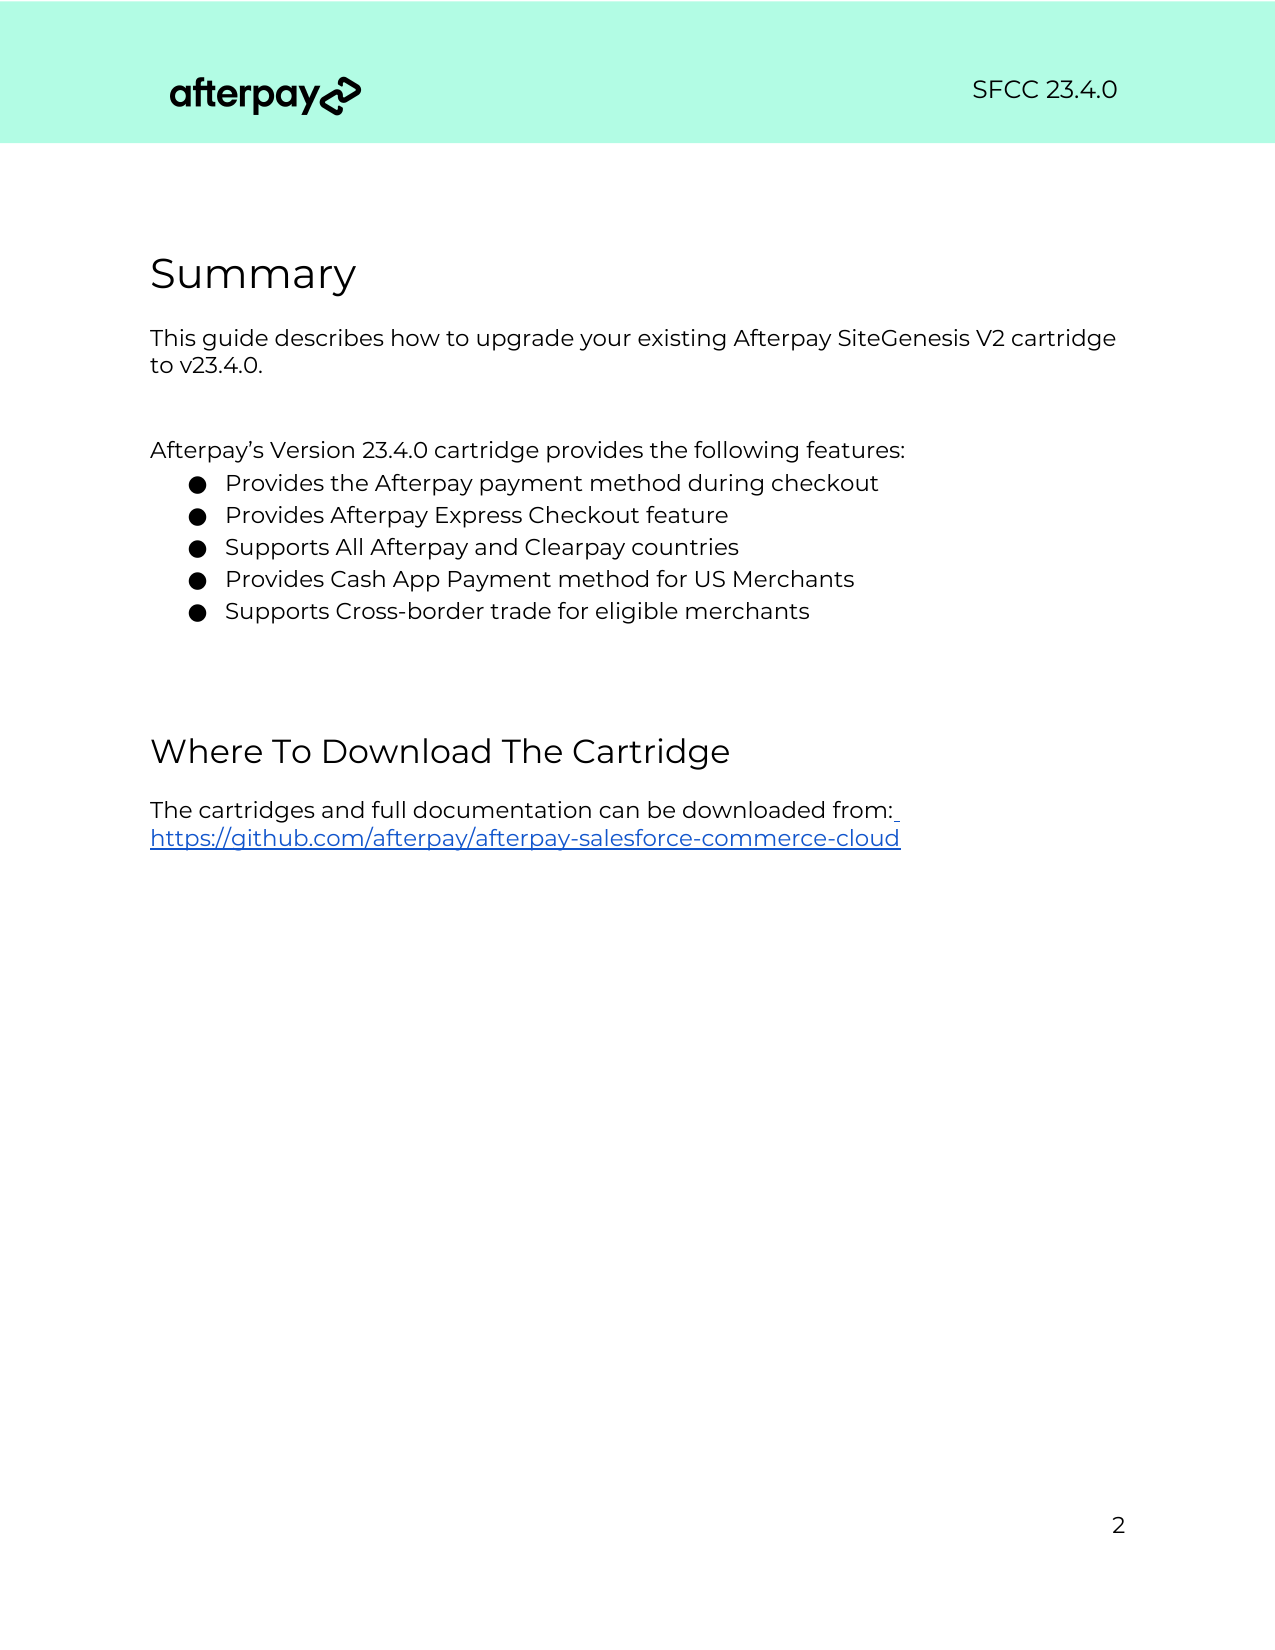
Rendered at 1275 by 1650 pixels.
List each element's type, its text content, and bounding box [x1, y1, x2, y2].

subtitle Where To Download The Cartridge [150, 731, 1125, 771]
text This guide describes how to upgrade your existing Afterpay SiteGenesis V2 cartridge to v23.4.0. [150, 324, 1125, 379]
list Provides the Afterpay payment method during checkout [187, 469, 1125, 497]
list Supports Cross-border trade for eligible merchants [187, 597, 1125, 625]
list Provides Afterpay Express Checkout feature [187, 501, 1125, 529]
picture [134, 48, 397, 144]
list Provides Cash App Payment method for US Merchants [187, 565, 1125, 593]
text Afterpay’s Version 23.4.0 cartridge provides the following features: [150, 404, 1125, 464]
subtitle Summary [150, 248, 1125, 299]
list Supports All Afterpay and Clearpay countries [187, 533, 1125, 561]
text The cartridges and full documentation can be downloaded from: https://github.com/afterpay/afterpay-salesforce-commerce-cloud [150, 796, 1125, 852]
